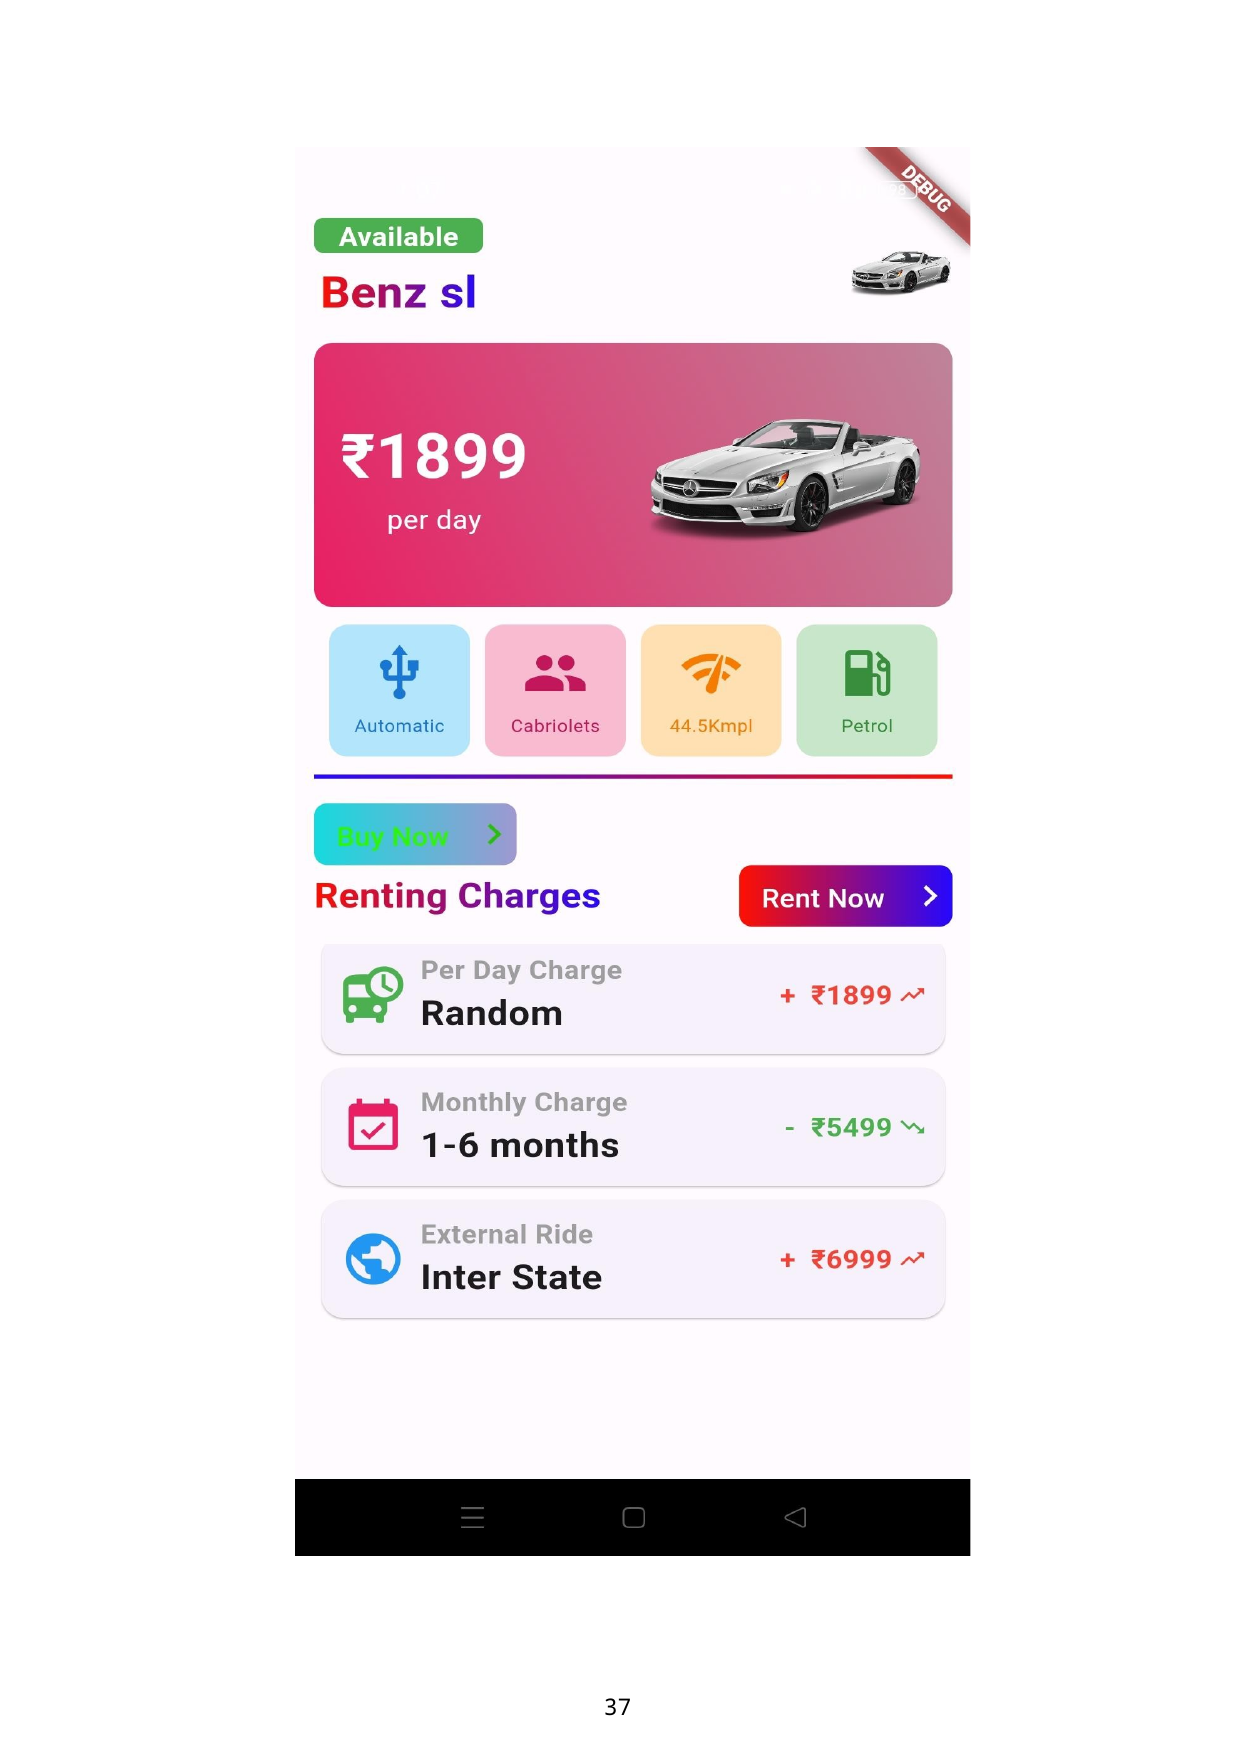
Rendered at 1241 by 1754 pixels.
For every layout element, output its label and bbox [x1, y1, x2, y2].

picture [295, 147, 971, 1556]
